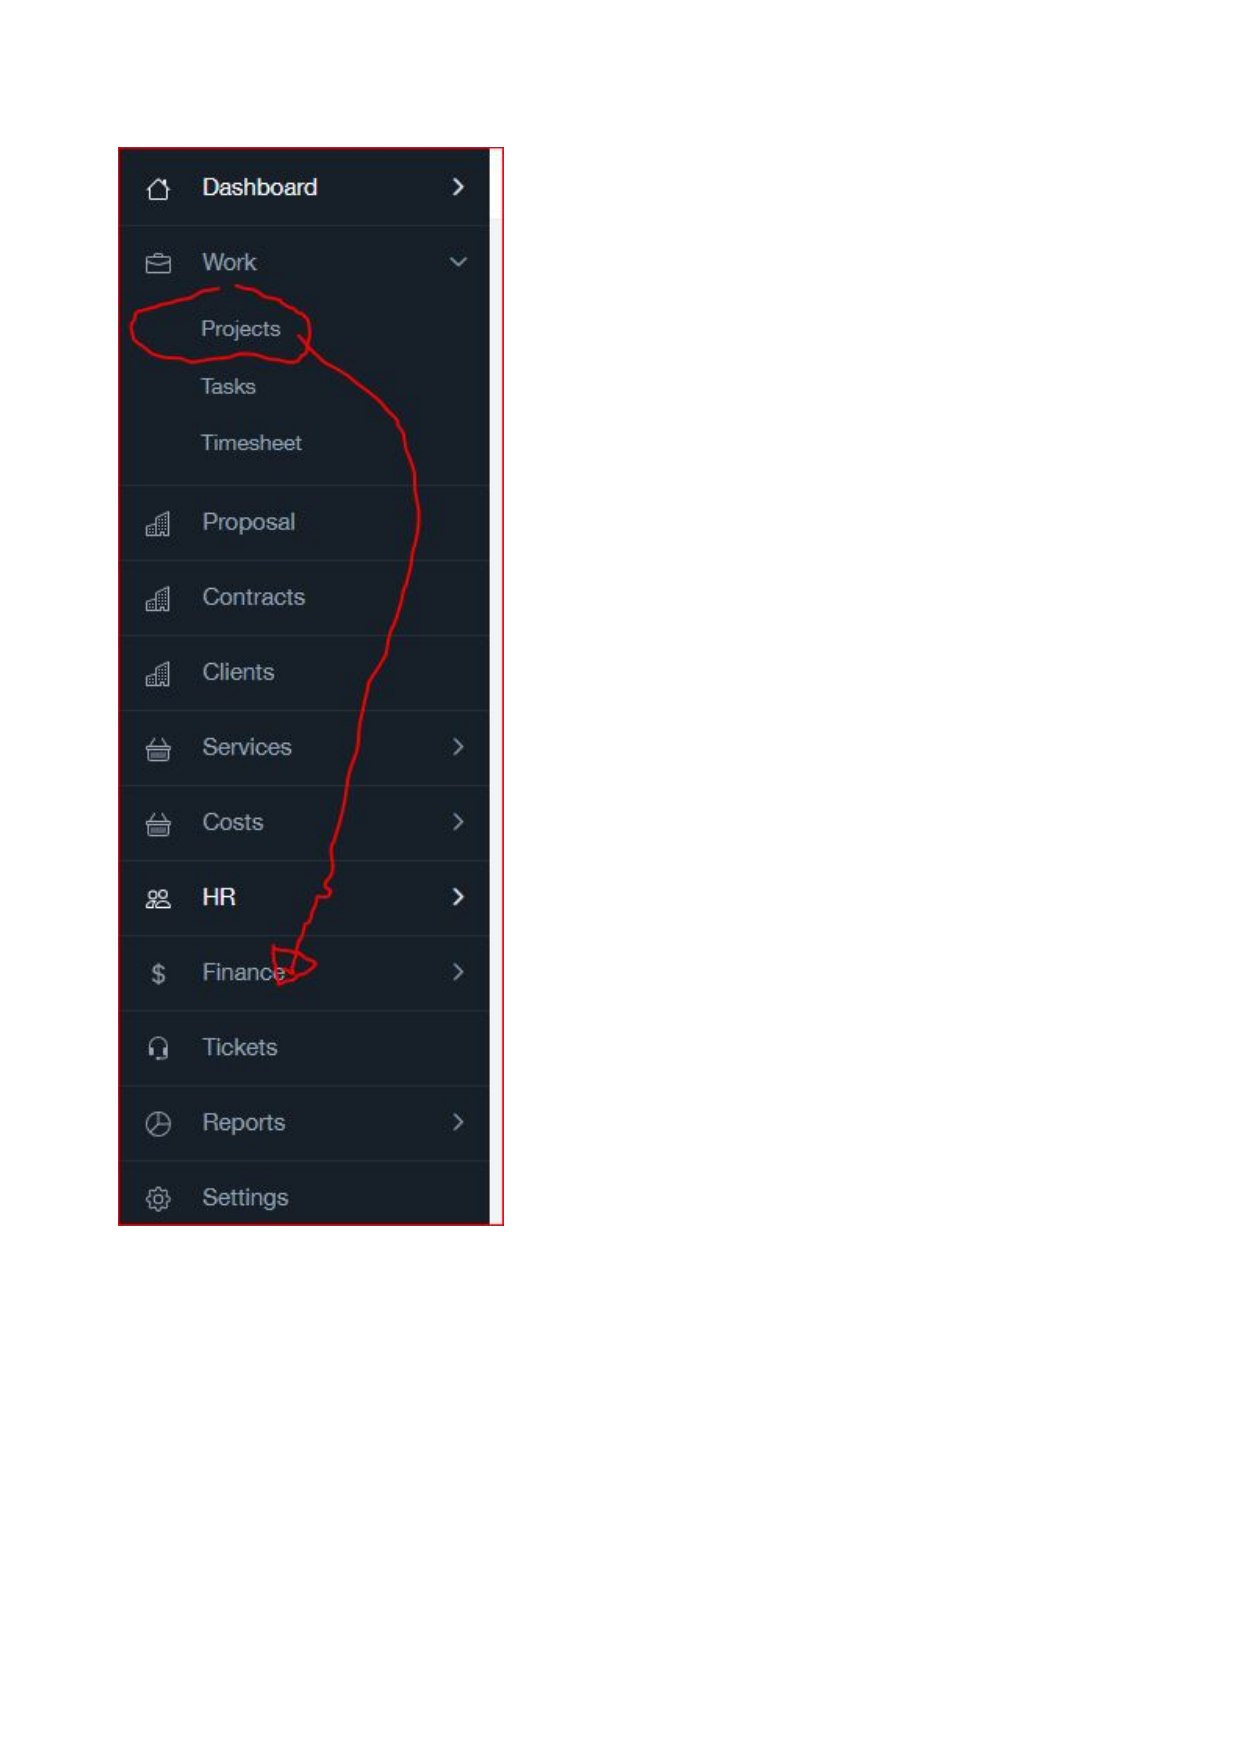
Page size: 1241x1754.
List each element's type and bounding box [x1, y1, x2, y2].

picture [118, 147, 504, 1226]
